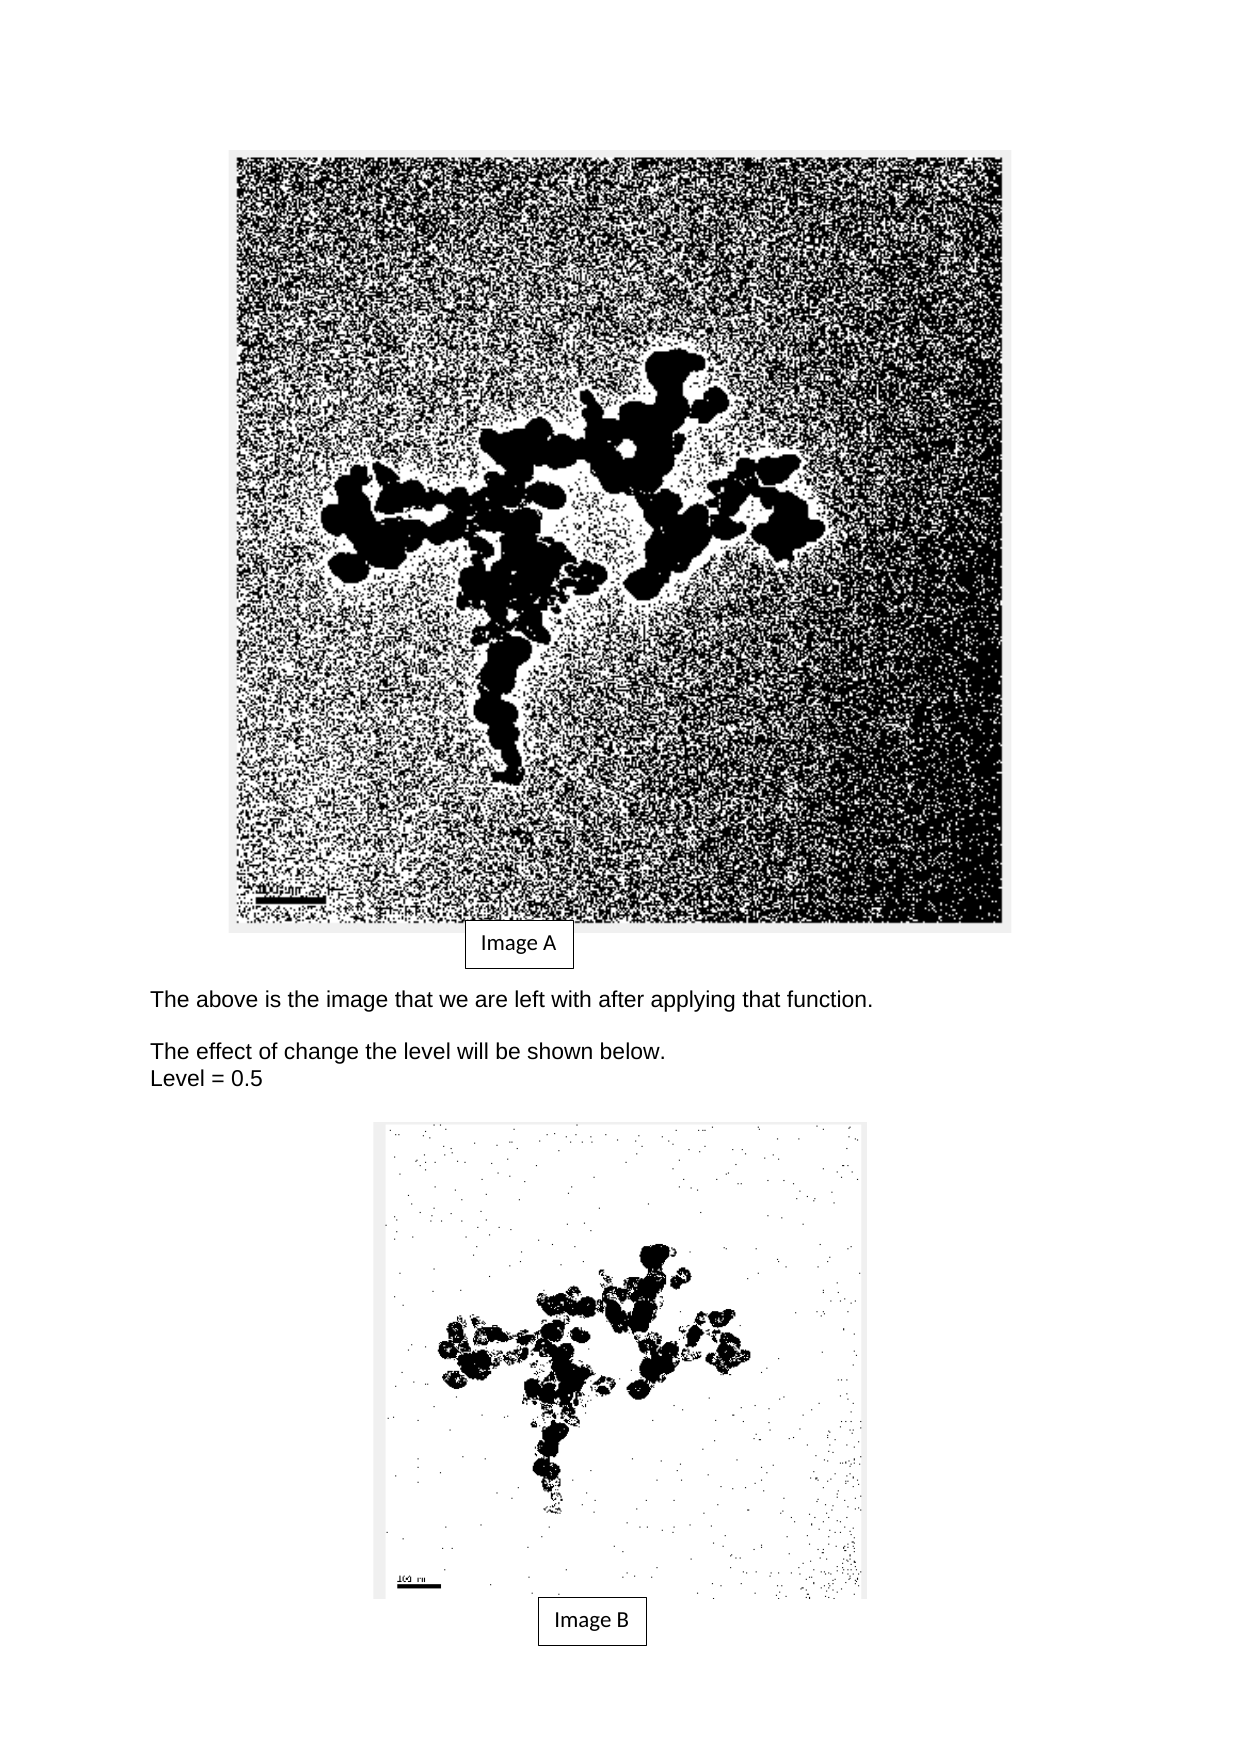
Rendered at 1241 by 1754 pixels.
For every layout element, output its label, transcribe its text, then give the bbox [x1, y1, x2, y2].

text The effect of change the level will be shown below. [150, 1038, 1090, 1064]
text Level = 0.5 [150, 1064, 1090, 1091]
text The above is the image that we are left with after applying that function. [150, 986, 1090, 1012]
picture [373, 1122, 867, 1599]
picture [228, 150, 1012, 933]
